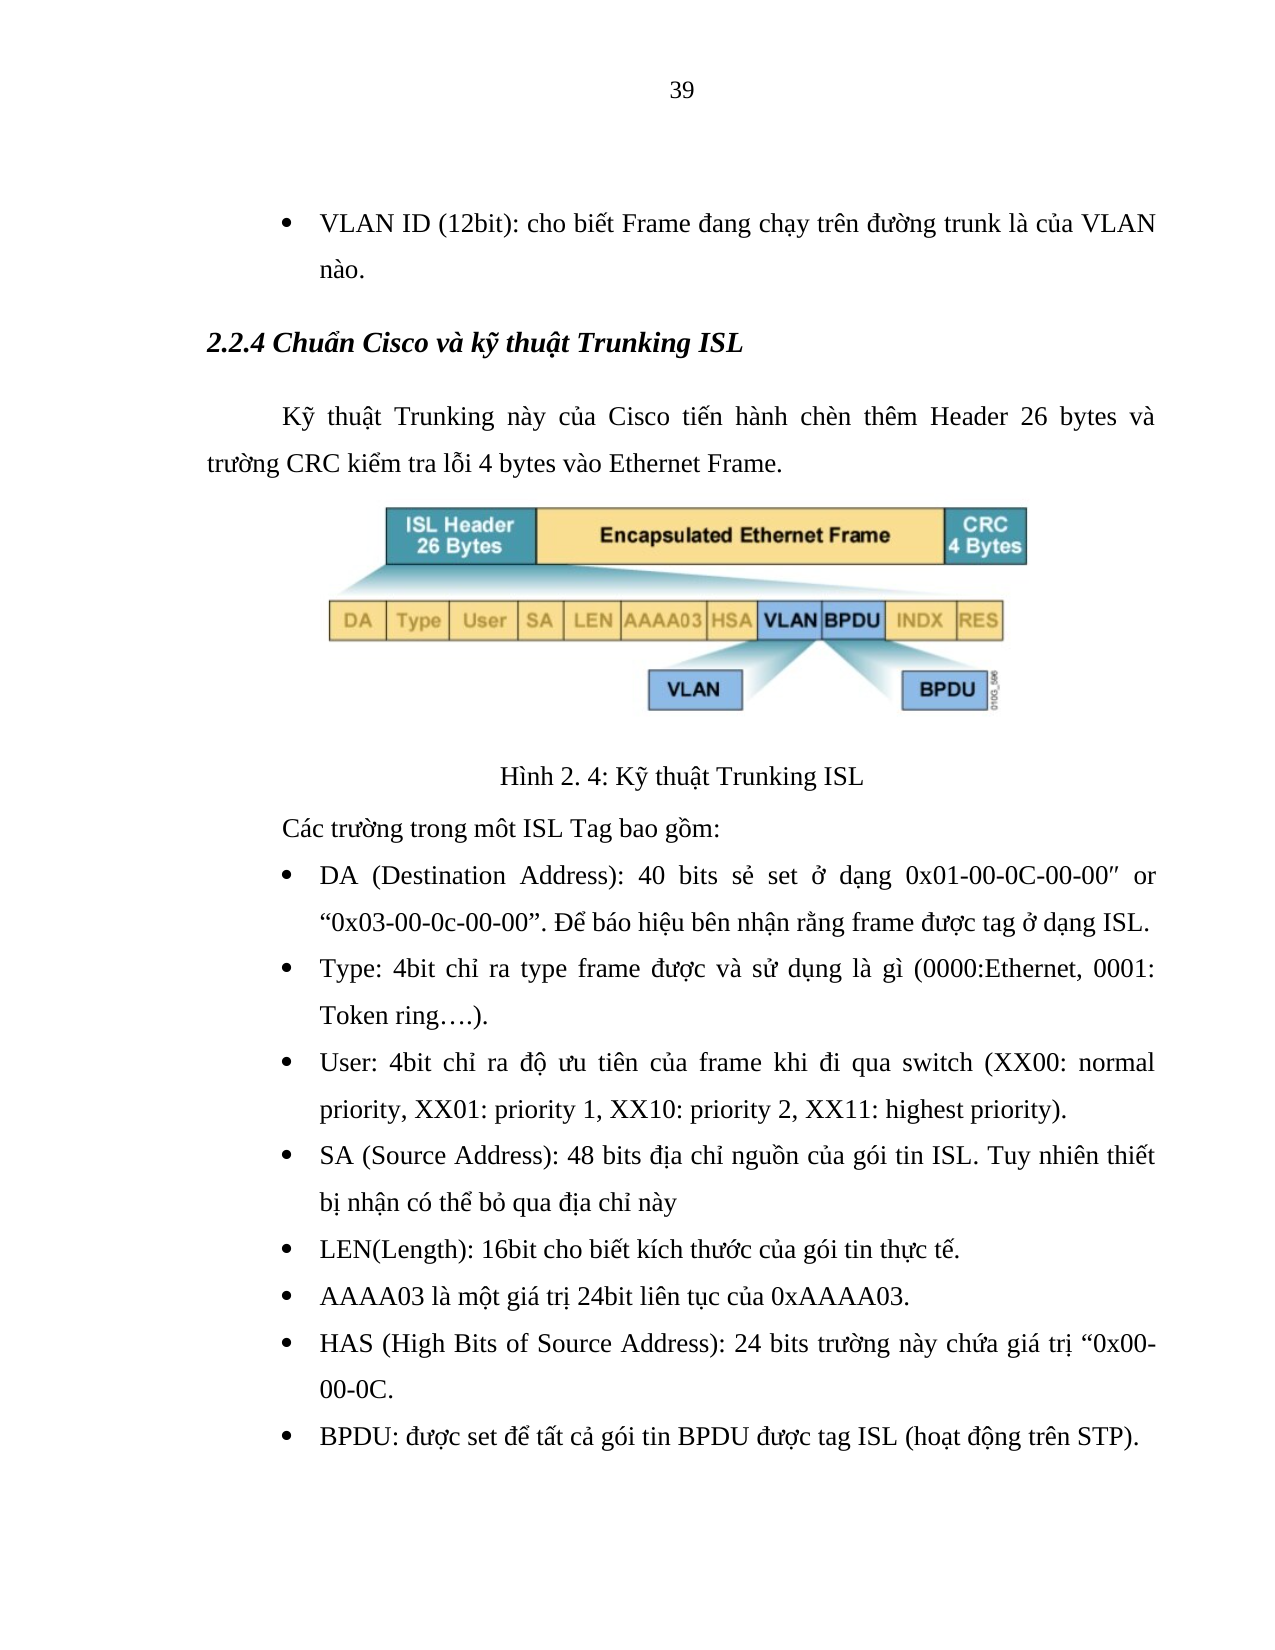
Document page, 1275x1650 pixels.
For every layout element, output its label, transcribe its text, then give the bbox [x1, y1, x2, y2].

list AAAA03 là một giá trị 24bit liên tục của 0xAAAA03. [282, 1280, 1157, 1311]
list LEN(Length): 16bit cho biết kích thước của gói tin thực tế. [282, 1233, 1157, 1264]
list BPDU: được set để tất cả gói tin BPDU được tag ISL (hoạt động trên STP). [282, 1420, 1157, 1451]
text Kỹ thuật Trunking này của Cisco tiến hành chèn thêm Header 26 bytes và trường CRC kiểm tra lỗi 4 bytes vào Ethernet Frame. [207, 401, 1157, 478]
list VLAN ID (12bit): cho biết Frame đang chạy trên đường trunk là của VLAN nào. [282, 207, 1157, 285]
text Hình 2. 4: Kỹ thuật Trunking ISL [207, 761, 1157, 792]
list Type: 4bit chỉ ra type frame được và sử dụng là gì (0000:Ethernet, 0001: Token ring….). [282, 953, 1157, 1031]
text Các trường trong môt ISL Tag bao gồm: [207, 812, 1157, 844]
text 2.2.4 Chuẩn Cisco và kỹ thuật Trunking ISL [207, 325, 1157, 359]
picture [319, 493, 1044, 732]
list DA (Destination Address): 40 bits sẻ set ở dạng 0x01-00-0C-00-00″ or “0x03-00-0c-00-00”. Để báo hiệu bên nhận rằng frame được tag ở dạng ISL. [282, 859, 1157, 937]
list HAS (High Bits of Source Address): 24 bits trường này chứa giá trị “0x00-00-0C. [282, 1327, 1157, 1404]
list SA (Source Address): 48 bits địa chỉ nguồn của gói tin ISL. Tuy nhiên thiết bị nhận có thể bỏ qua địa chỉ này [282, 1139, 1157, 1217]
list User: 4bit chỉ ra độ ưu tiên của frame khi đi qua switch (XX00: normal priority, XX01: priority 1, XX10: priority 2, XX11: highest priority). [282, 1046, 1157, 1124]
